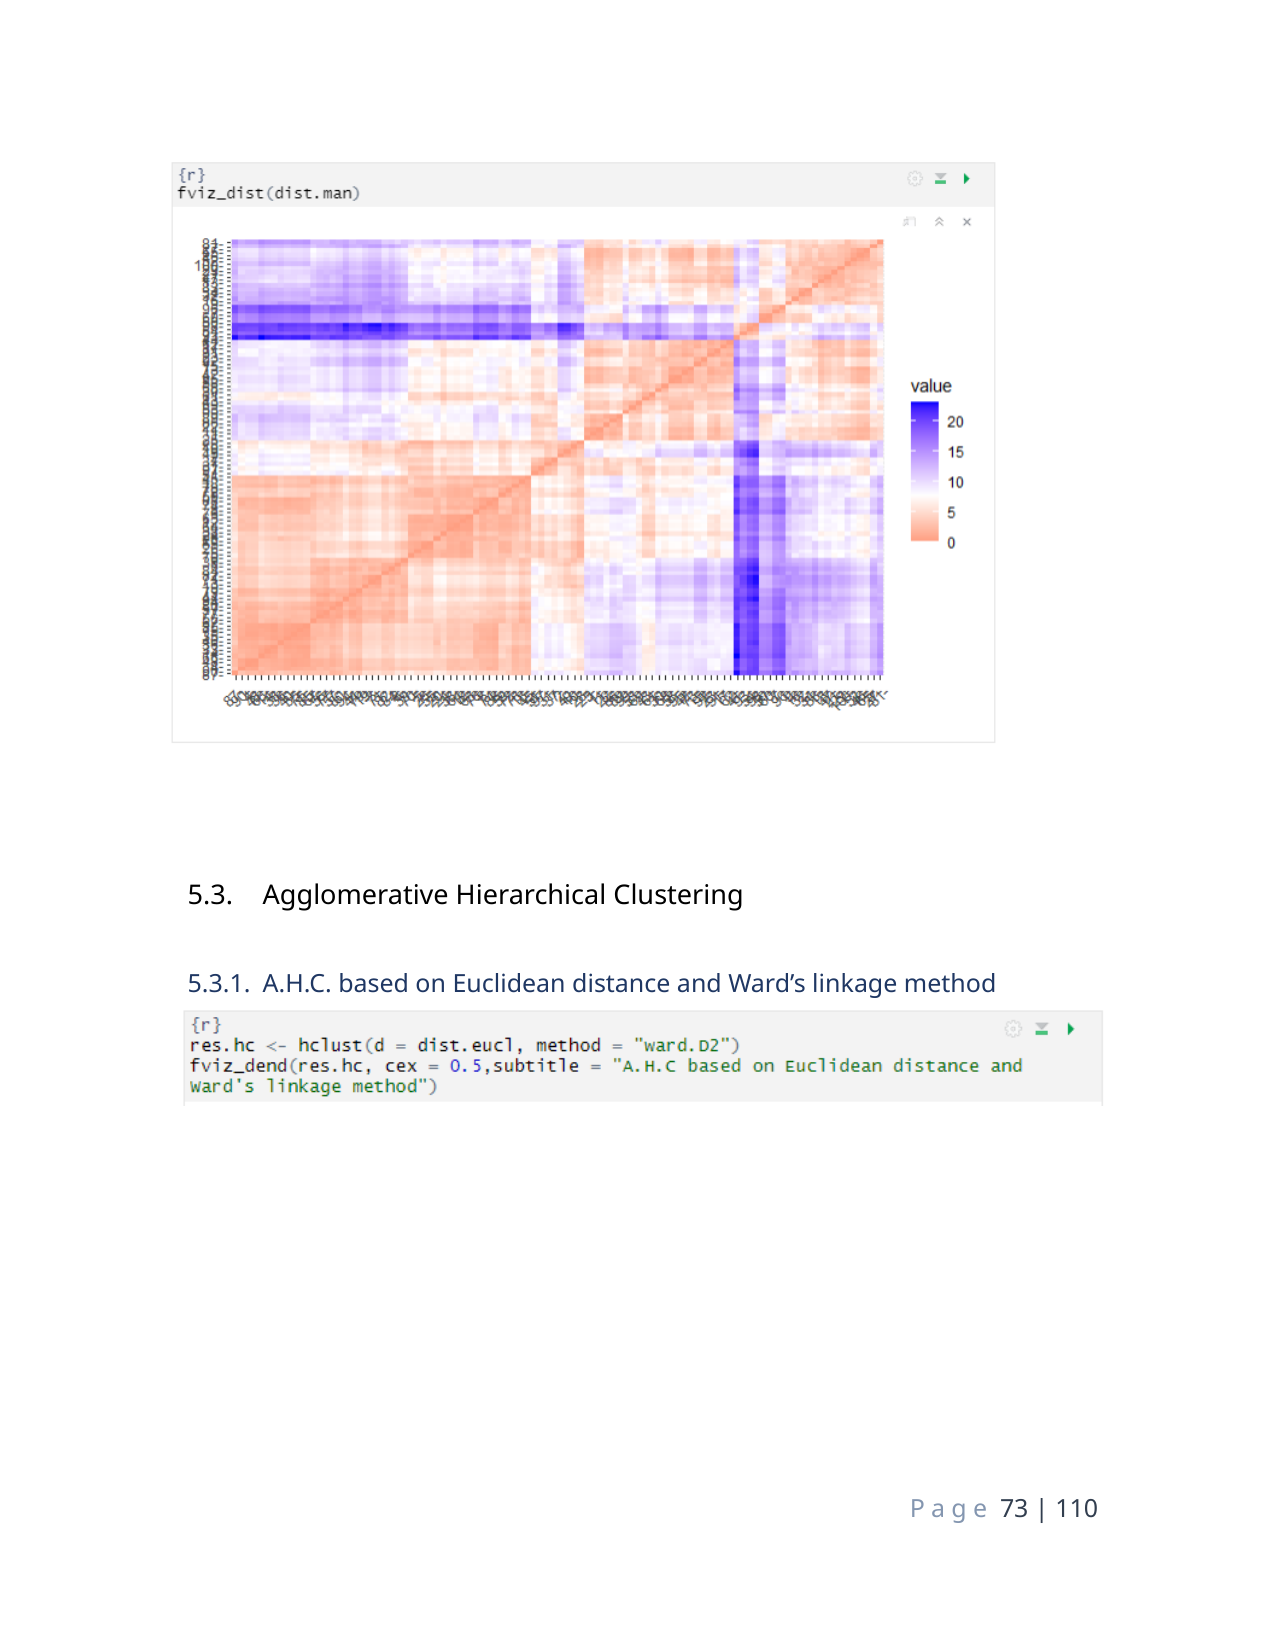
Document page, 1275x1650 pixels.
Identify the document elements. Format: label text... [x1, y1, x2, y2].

picture [150, 150, 1022, 766]
subtitle Agglomerative Hierarchical Clustering [187, 875, 1125, 912]
picture [150, 1002, 1125, 1106]
subtitle A.H.C. based on Euclidean distance and Ward’s linkage method [187, 965, 1125, 999]
